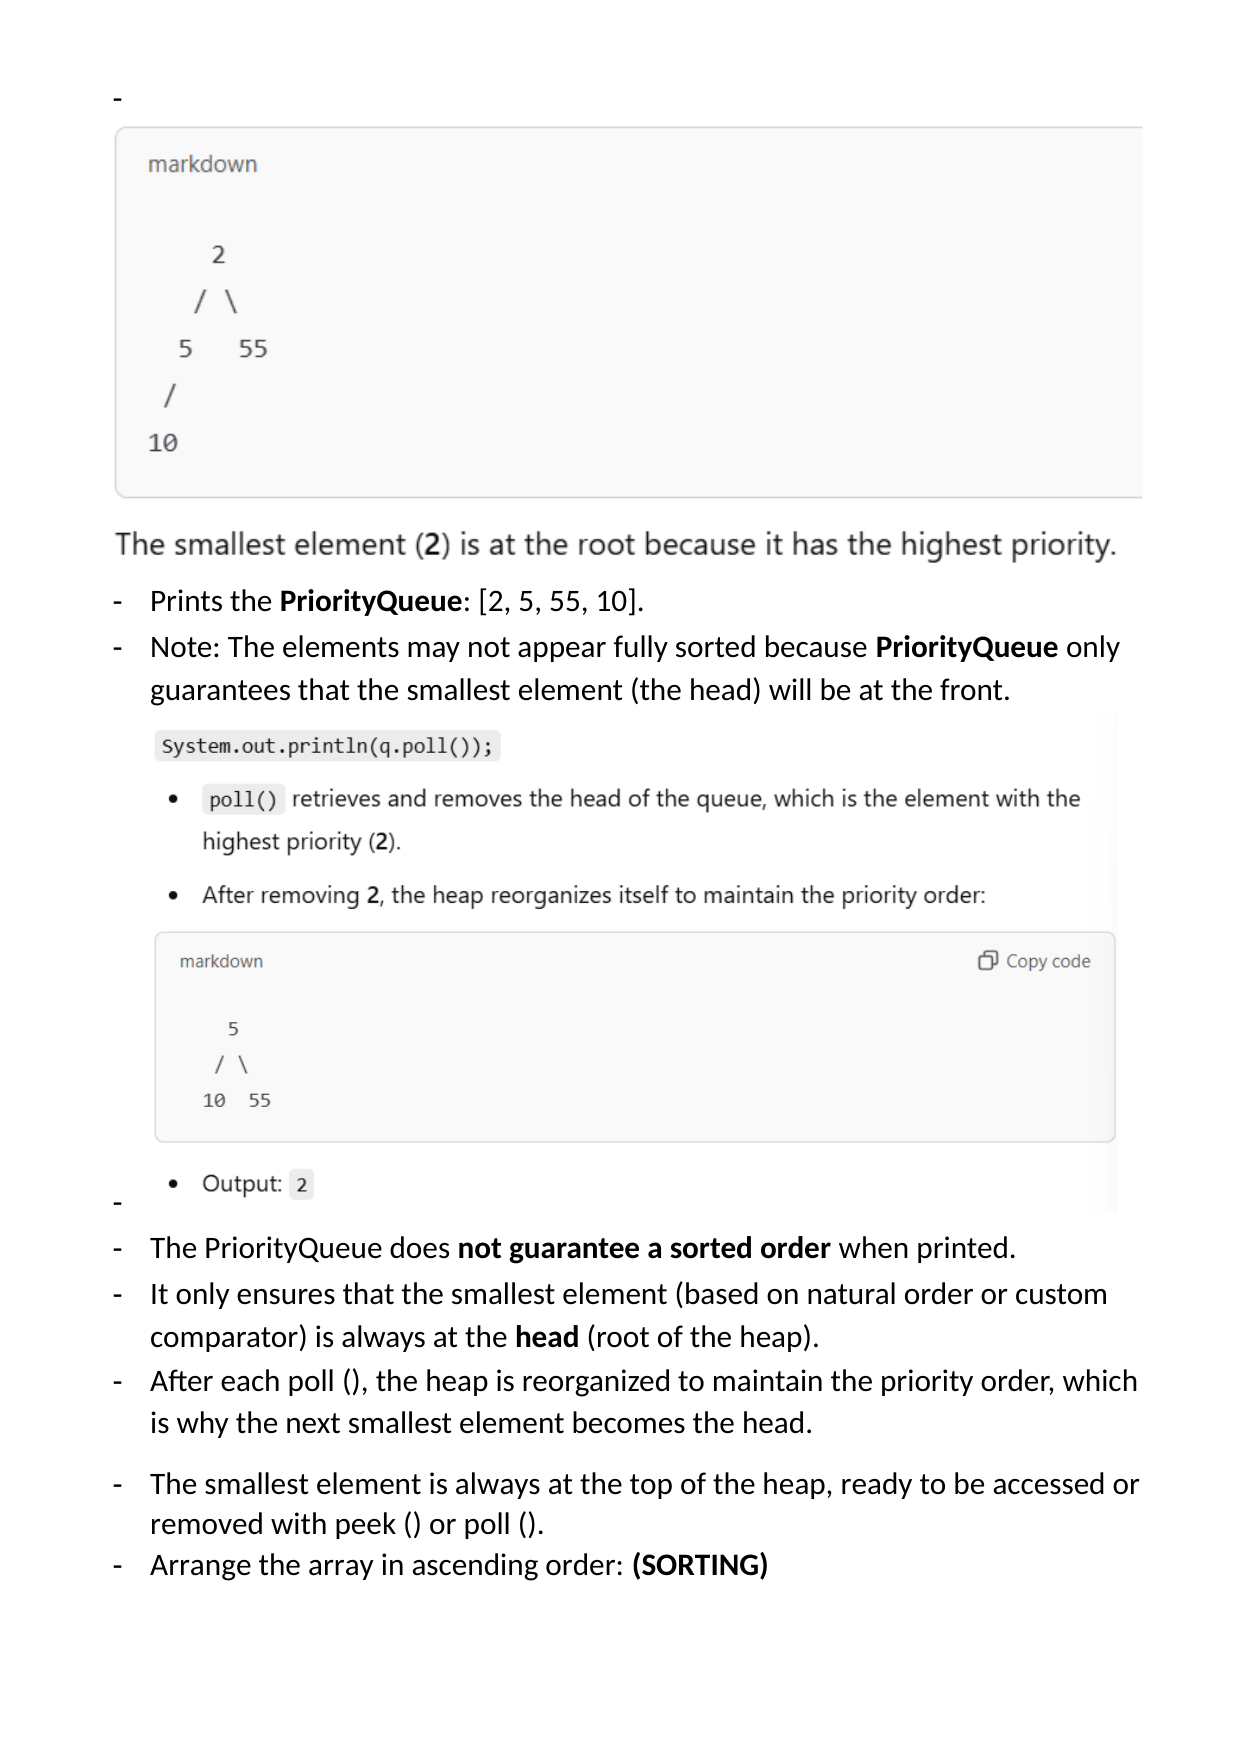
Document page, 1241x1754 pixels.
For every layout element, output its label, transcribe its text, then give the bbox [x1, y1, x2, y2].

list The smallest element is always at the top of the heap, ready to be accessed or removed with peek () or poll (). [112, 1461, 1165, 1542]
list Arrange the array in ascending order: (SORTING) [112, 1542, 1165, 1584]
list Prints the PriorityQueue: [2, 5, 55, 10]. [112, 578, 1165, 621]
list Note: The elements may not appear fully sorted because PriorityQueue only guarantees that the smallest element (the head) will be at the front. [112, 624, 1165, 708]
picture [150, 711, 1118, 1213]
list The PriorityQueue does not guarantee a sorted order when printed. [112, 1225, 1165, 1268]
list After each poll (), the heap is reorganized to maintain the priority order, which is why the next smallest element becomes the head. [112, 1358, 1165, 1442]
list It only ensures that the smallest element (based on natural order or custom comparator) is always at the head (root of the heap). [112, 1271, 1165, 1355]
picture [112, 119, 1143, 577]
